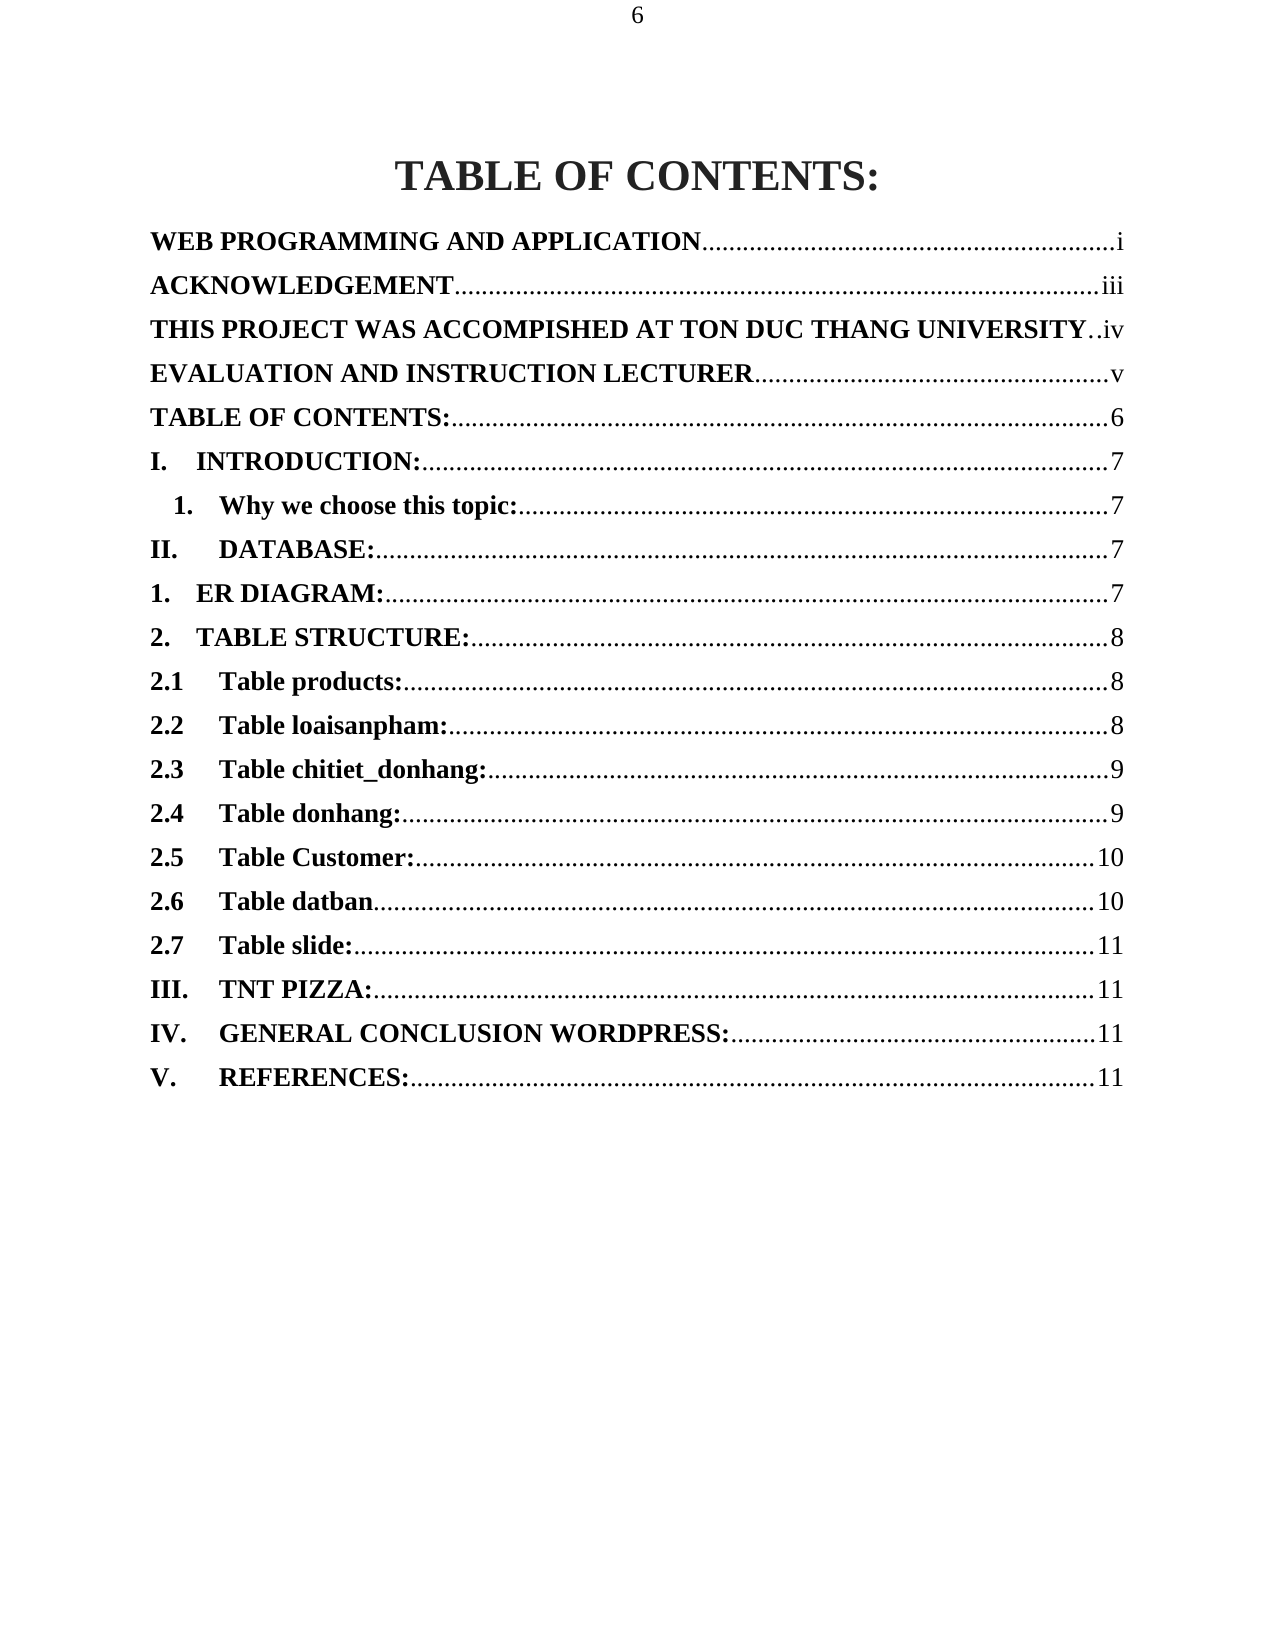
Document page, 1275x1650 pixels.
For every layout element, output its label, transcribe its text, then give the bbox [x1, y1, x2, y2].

text 2.5 Table Customer: 10 [150, 841, 1125, 872]
text IV. General conclusion wordpress: 11 [150, 1017, 1125, 1048]
text 2.2 Table loaisanpham: 8 [150, 709, 1125, 740]
text ACKNOWLEDGEMENT iii [150, 269, 1125, 301]
text EVALUATION AND INSTRUCTION LECTURER v [150, 357, 1125, 388]
text III. TNT PIZZA: 11 [150, 973, 1125, 1004]
text 2.3 Table chitiet_donhang: 9 [150, 753, 1125, 784]
text 1. ER DIAGRAM: 7 [150, 577, 1125, 608]
text V. REFERENCES: 11 [150, 1061, 1125, 1092]
text WEB PROGRAMMING AND APPLICATION i [150, 225, 1125, 257]
text 2.6 Table datban 10 [150, 885, 1125, 916]
text I. INTRODUCTION: 7 [150, 445, 1125, 476]
text 1. Why we choose this topic: 7 [173, 489, 1125, 520]
text Table of contents: [150, 150, 1125, 200]
text 2.4 Table donhang: 9 [150, 797, 1125, 828]
text 2.1 Table products: 8 [150, 665, 1125, 696]
text 2. TABLE STRUCTURE: 8 [150, 621, 1125, 652]
text Table of contents: 6 [150, 401, 1125, 432]
text THIS PROJECT WAS ACCOMPISHED AT TON DUC THANG UNIVERSITY iv [150, 313, 1125, 344]
text II. DATABASE: 7 [150, 533, 1125, 564]
text 2.7 Table slide: 11 [150, 929, 1125, 960]
